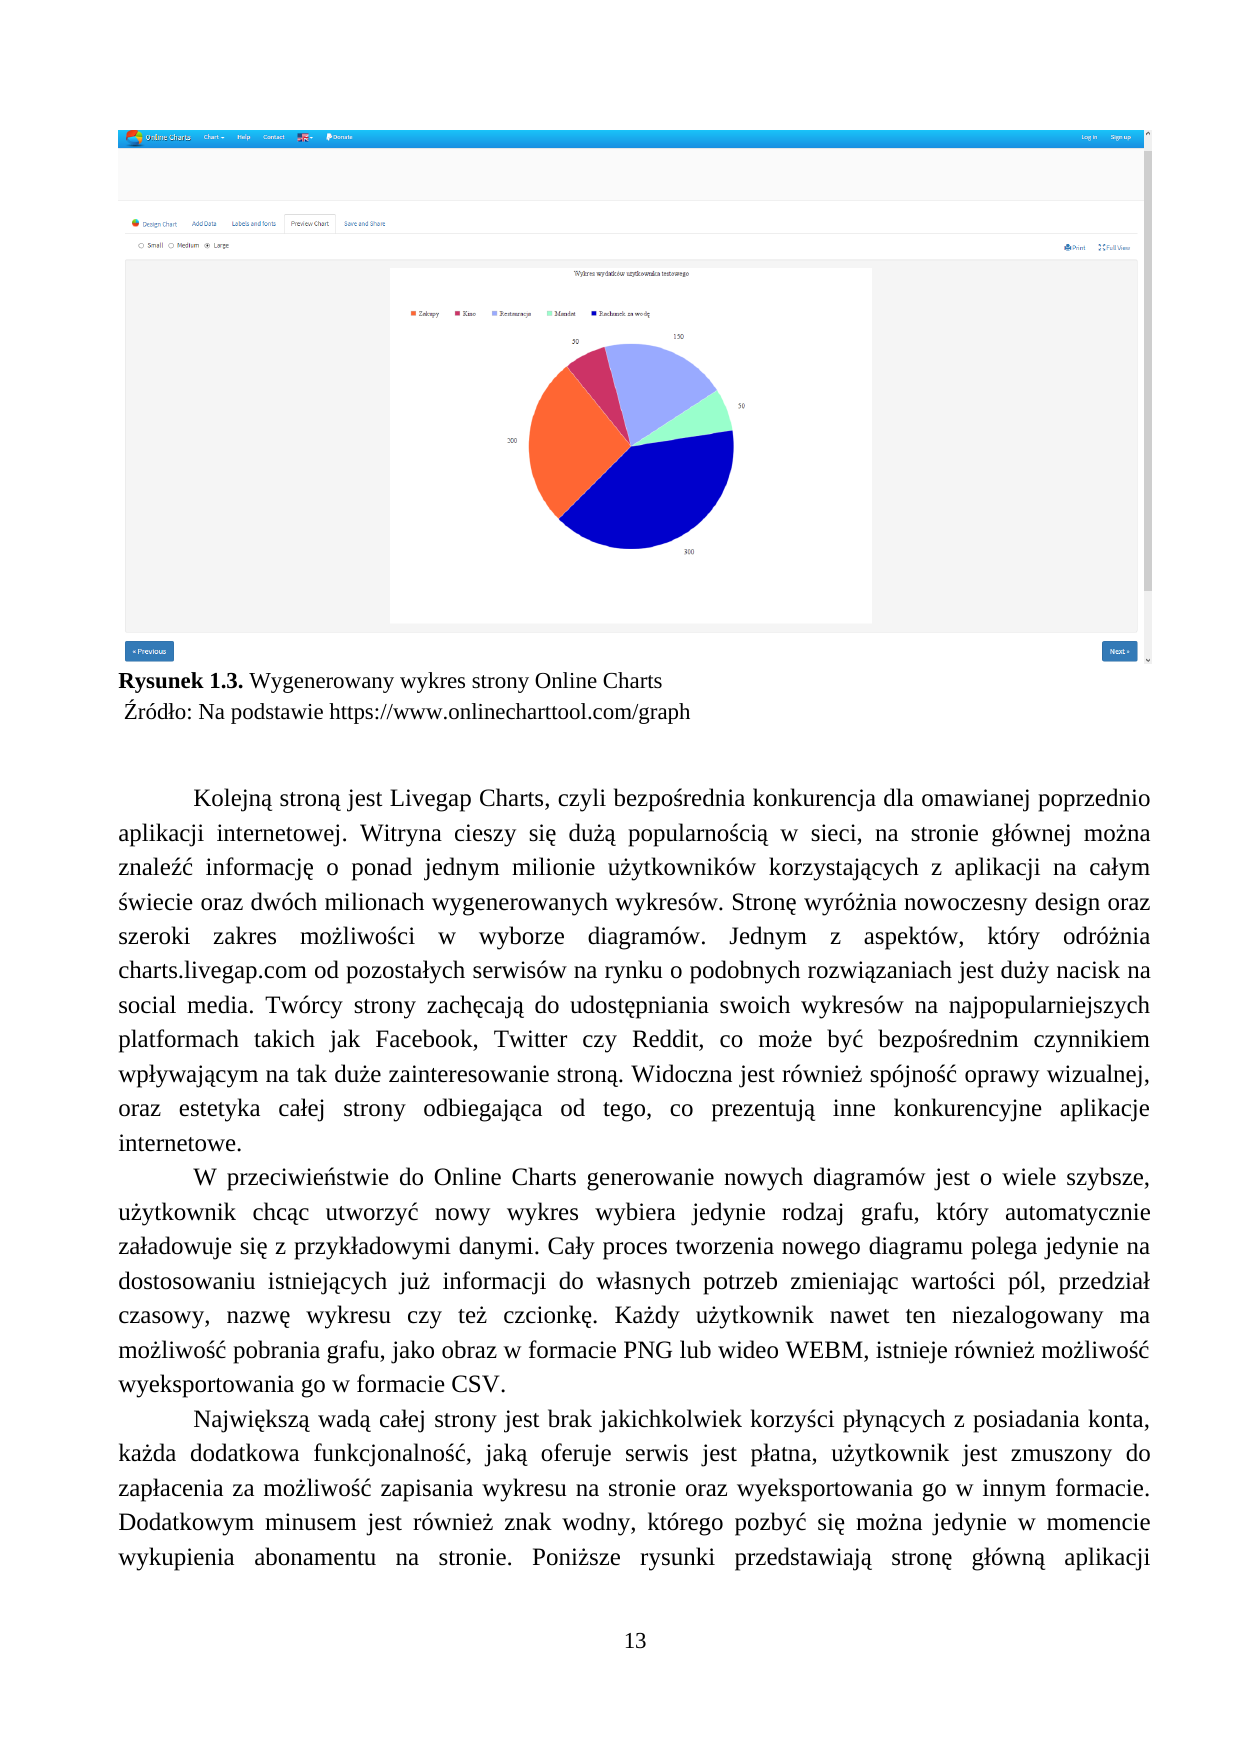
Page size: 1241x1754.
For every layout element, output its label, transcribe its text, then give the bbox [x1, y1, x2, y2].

picture [118, 130, 1152, 664]
text Kolejną stroną jest Livegap Charts, czyli bezpośrednia konkurencja dla omawianej poprzednio aplikacji internetowej. Witryna cieszy się dużą popularnością w sieci, na stronie głównej można znaleźć informację o ponad jednym milionie użytkowników korzystających z aplikacji na całym świecie oraz dwóch milionach wygenerowanych wykresów. Stronę wyróżnia nowoczesny design oraz szeroki zakres możliwości w wyborze diagramów. Jednym z aspektów, który odróżnia charts.livegap.com od pozostałych serwisów na rynku o podobnych rozwiązaniach jest duży nacisk na social media. Twórcy strony zachęcają do udostępniania swoich wykresów na najpopularniejszych platformach takich jak Facebook, Twitter czy Reddit, co może być bezpośrednim czynnikiem wpływającym na tak duże zainteresowanie stroną. Widoczna jest również spójność oprawy wizualnej, oraz estetyka całej strony odbiegająca od tego, co prezentują inne konkurencyjne aplikacje internetowe. [118, 783, 1152, 1157]
text W przeciwieństwie do Online Charts generowanie nowych diagramów jest o wiele szybsze, użytkownik chcąc utworzyć nowy wykres wybiera jedynie rodzaj grafu, który automatycznie załadowuje się z przykładowymi danymi. Cały proces tworzenia nowego diagramu polega jedynie na dostosowaniu istniejących już informacji do własnych potrzeb zmieniając wartości pól, przedział czasowy, nazwę wykresu czy też czcionkę. Każdy użytkownik nawet ten niezalogowany ma możliwość pobrania grafu, jako obraz w formacie PNG lub wideo WEBM, istnieje również możliwość wyeksportowania go w formacie CSV. [118, 1162, 1152, 1398]
text Źródło: Na podstawie https://www.onlinecharttool.com/graph [118, 698, 1152, 724]
text Rysunek 1.3. Wygenerowany wykres strony Online Charts [118, 667, 1152, 694]
